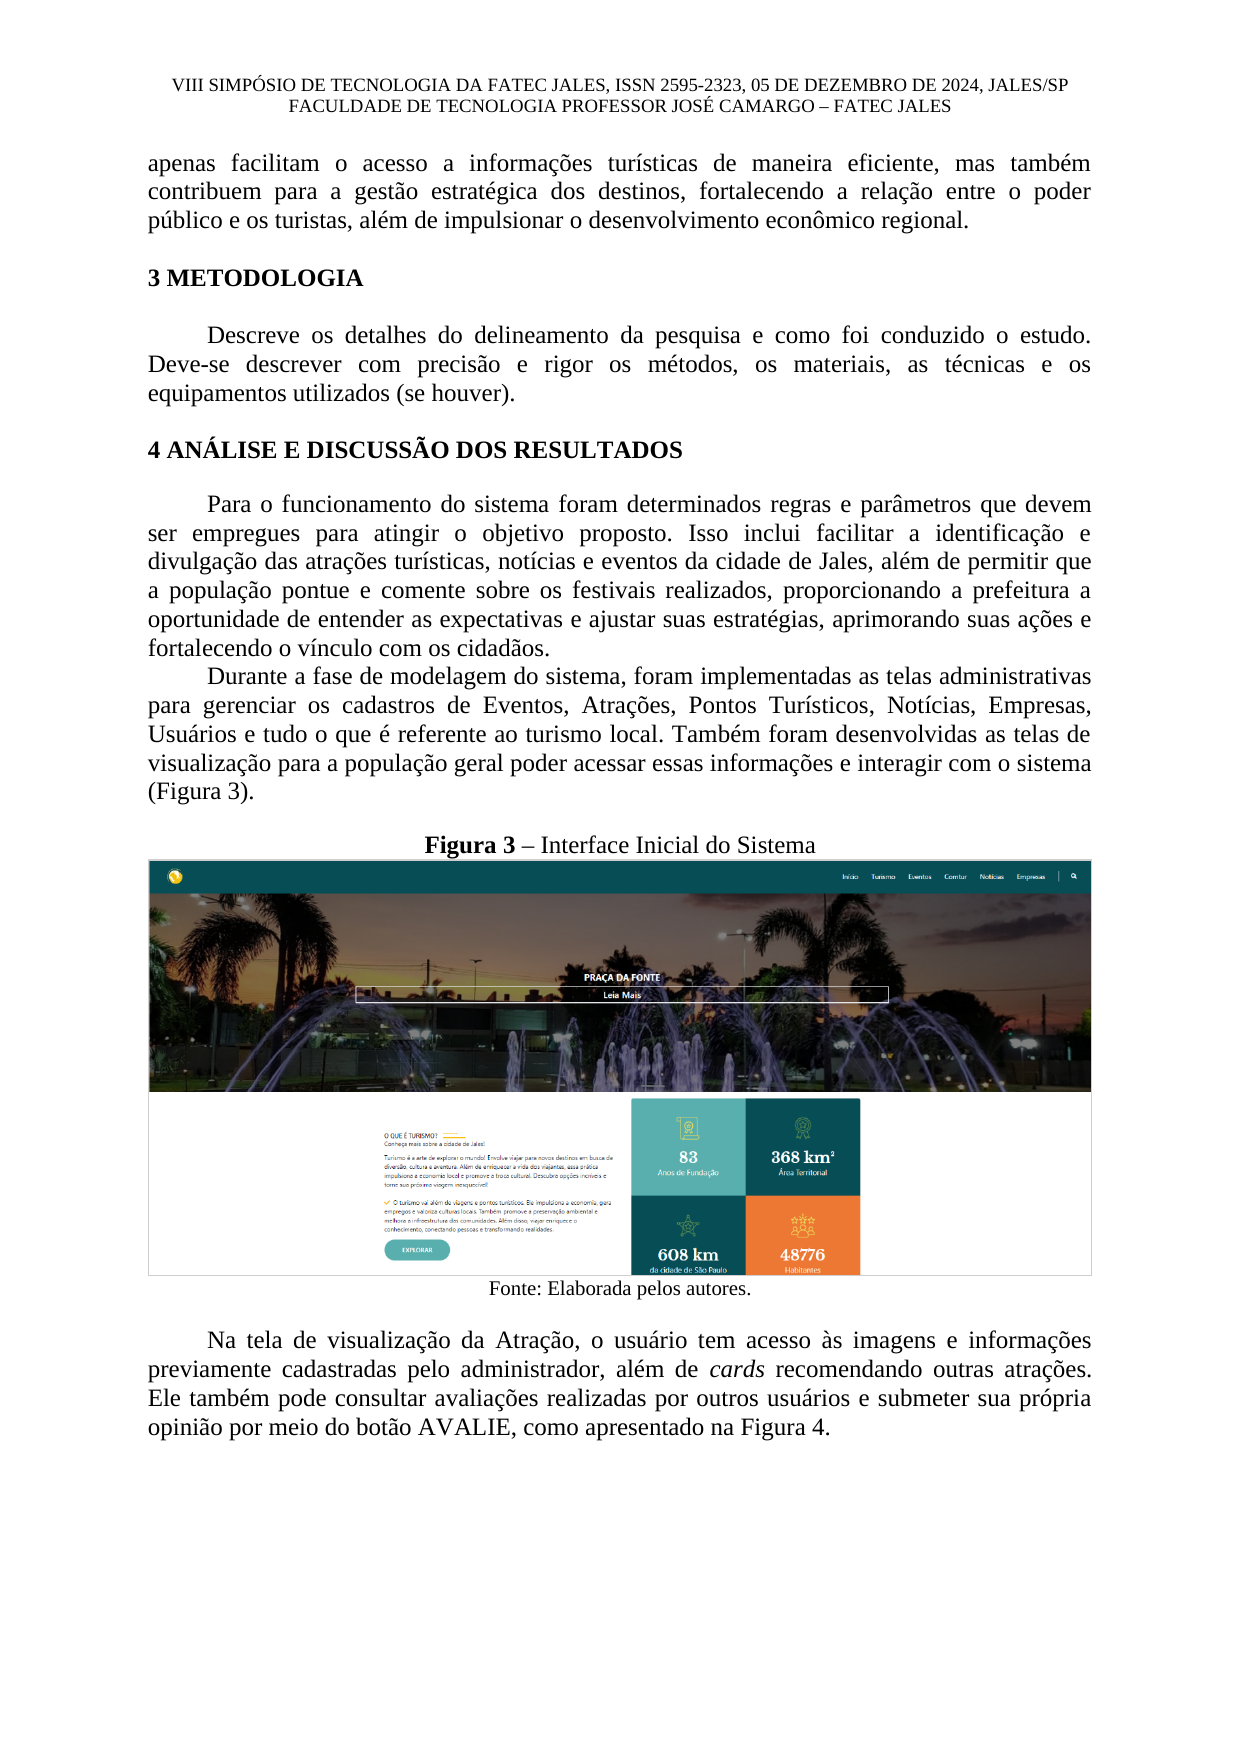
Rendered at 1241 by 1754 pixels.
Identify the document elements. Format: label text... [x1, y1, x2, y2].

text Para o funcionamento do sistema foram determinados regras e parâmetros que devem ser empregues para atingir o objetivo proposto. Isso inclui facilitar a identificação e divulgação das atrações turísticas, notícias e eventos da cidade de Jales, além de permitir que a população pontue e comente sobre os festivais realizados, proporcionando a prefeitura a oportunidade de entender as expectativas e ajustar suas estratégias, aprimorando suas ações e fortalecendo o vínculo com os cidadãos. [148, 489, 1092, 661]
text Figura 3 – Interface Inicial do Sistema [148, 830, 1092, 859]
text Durante a fase de modelagem do sistema, foram implementadas as telas administrativas para gerenciar os cadastros de Eventos, Atrações, Pontos Turísticos, Notícias, Empresas, Usuários e tudo o que é referente ao turismo local. Também foram desenvolvidas as telas de visualização para a população geral poder acessar essas informações e interagir com o sistema (Figura 3). [148, 661, 1092, 805]
text Fonte: Elaborada pelos autores. [148, 1276, 1092, 1300]
subtitle 3 METODOLOGIA [148, 263, 1092, 291]
text Descreve os detalhes do delineamento da pesquisa e como foi conduzido o estudo. Deve-se descrever com precisão e rigor os métodos, os materiais, as técnicas e os equipamentos utilizados (se houver). [148, 320, 1092, 406]
text Na tela de visualização da Atração, o usuário tem acesso às imagens e informações previamente cadastradas pelo administrador, além de cards recomendando outras atrações. Ele também pode consultar avaliações realizadas por outros usuários e submeter sua própria opinião por meio do botão AVALIE, como apresentado na Figura 4. [148, 1325, 1092, 1440]
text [148, 148, 1092, 234]
picture [149, 861, 1091, 1275]
subtitle 4 ANÁLISE E DISCUSSÃO DOS RESULTADOS [148, 435, 1092, 464]
